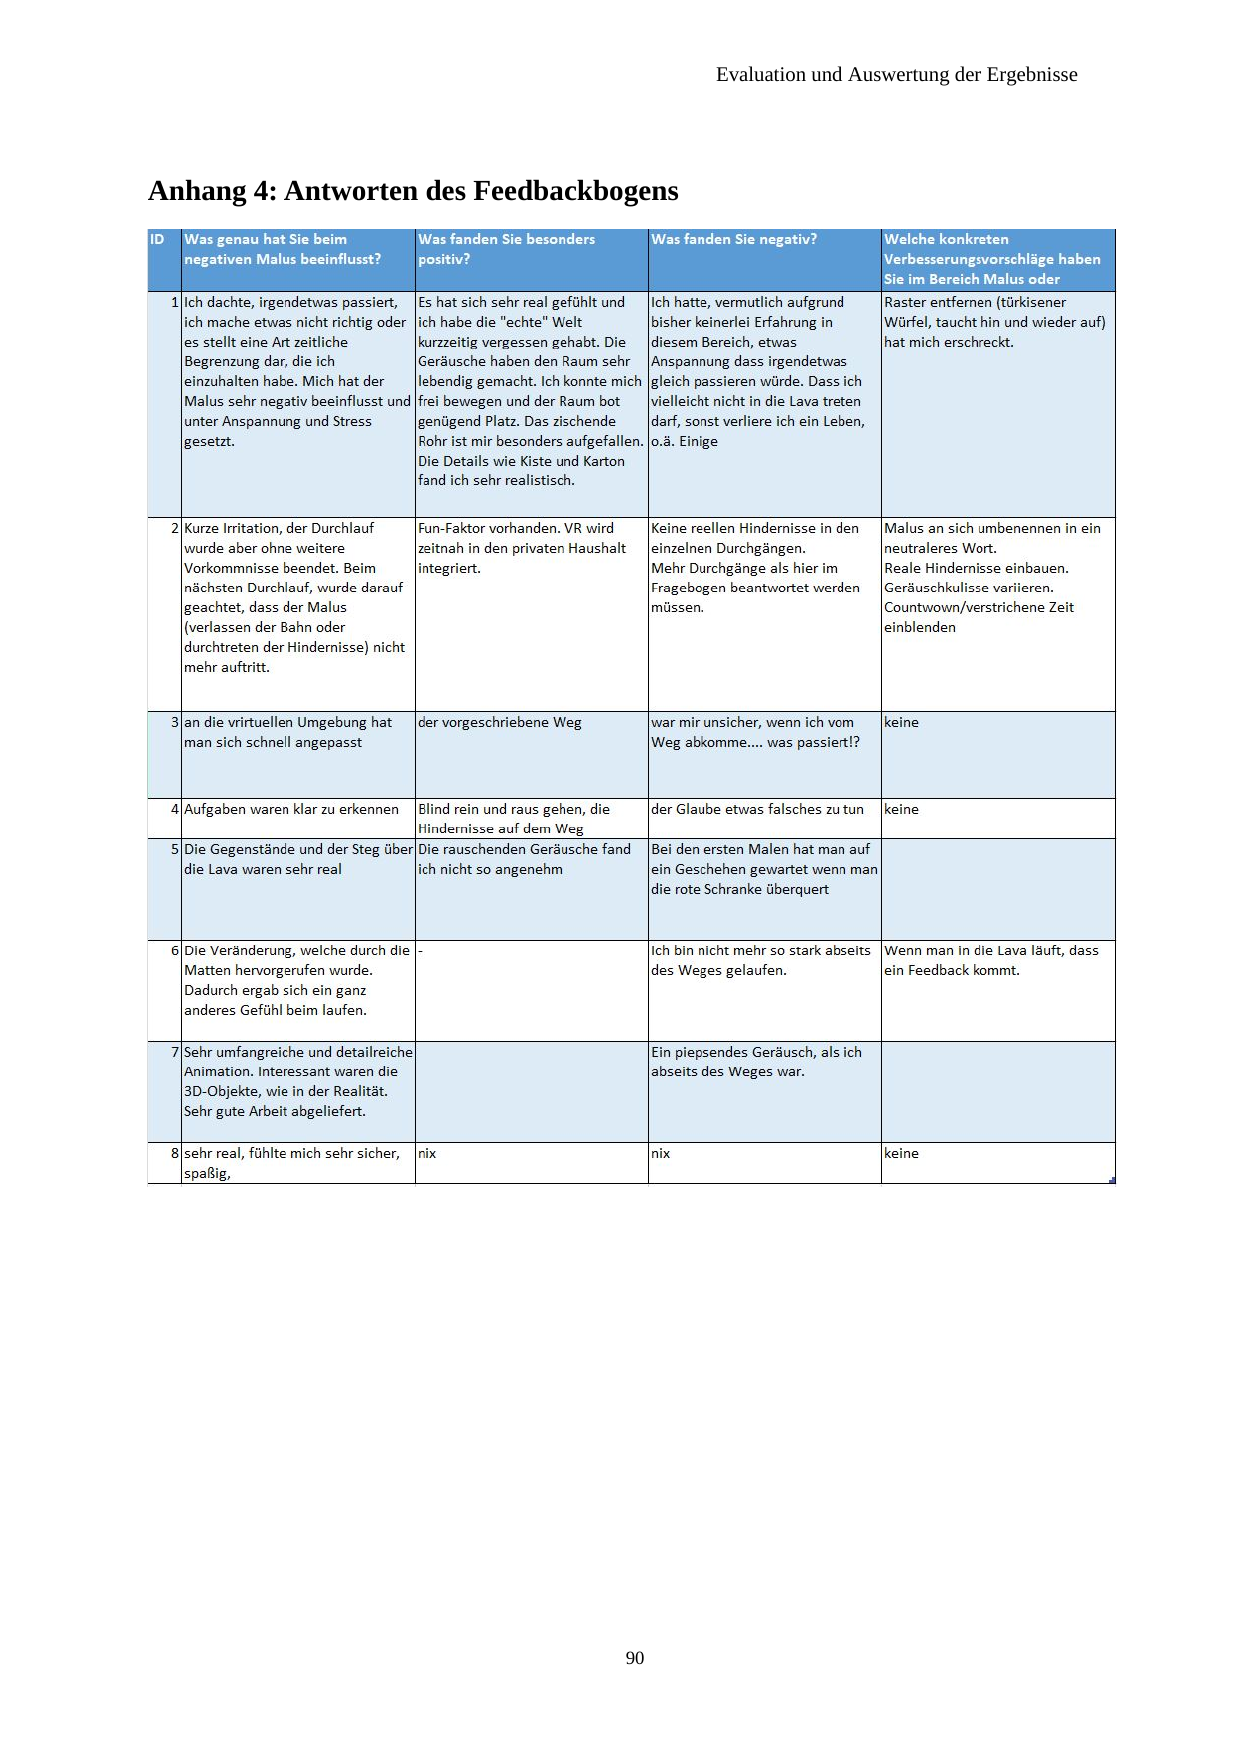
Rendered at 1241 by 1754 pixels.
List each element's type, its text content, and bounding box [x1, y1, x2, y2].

text Anhang 4: Antworten des Feedbackbogens [148, 173, 1122, 206]
picture [147, 229, 1118, 1187]
